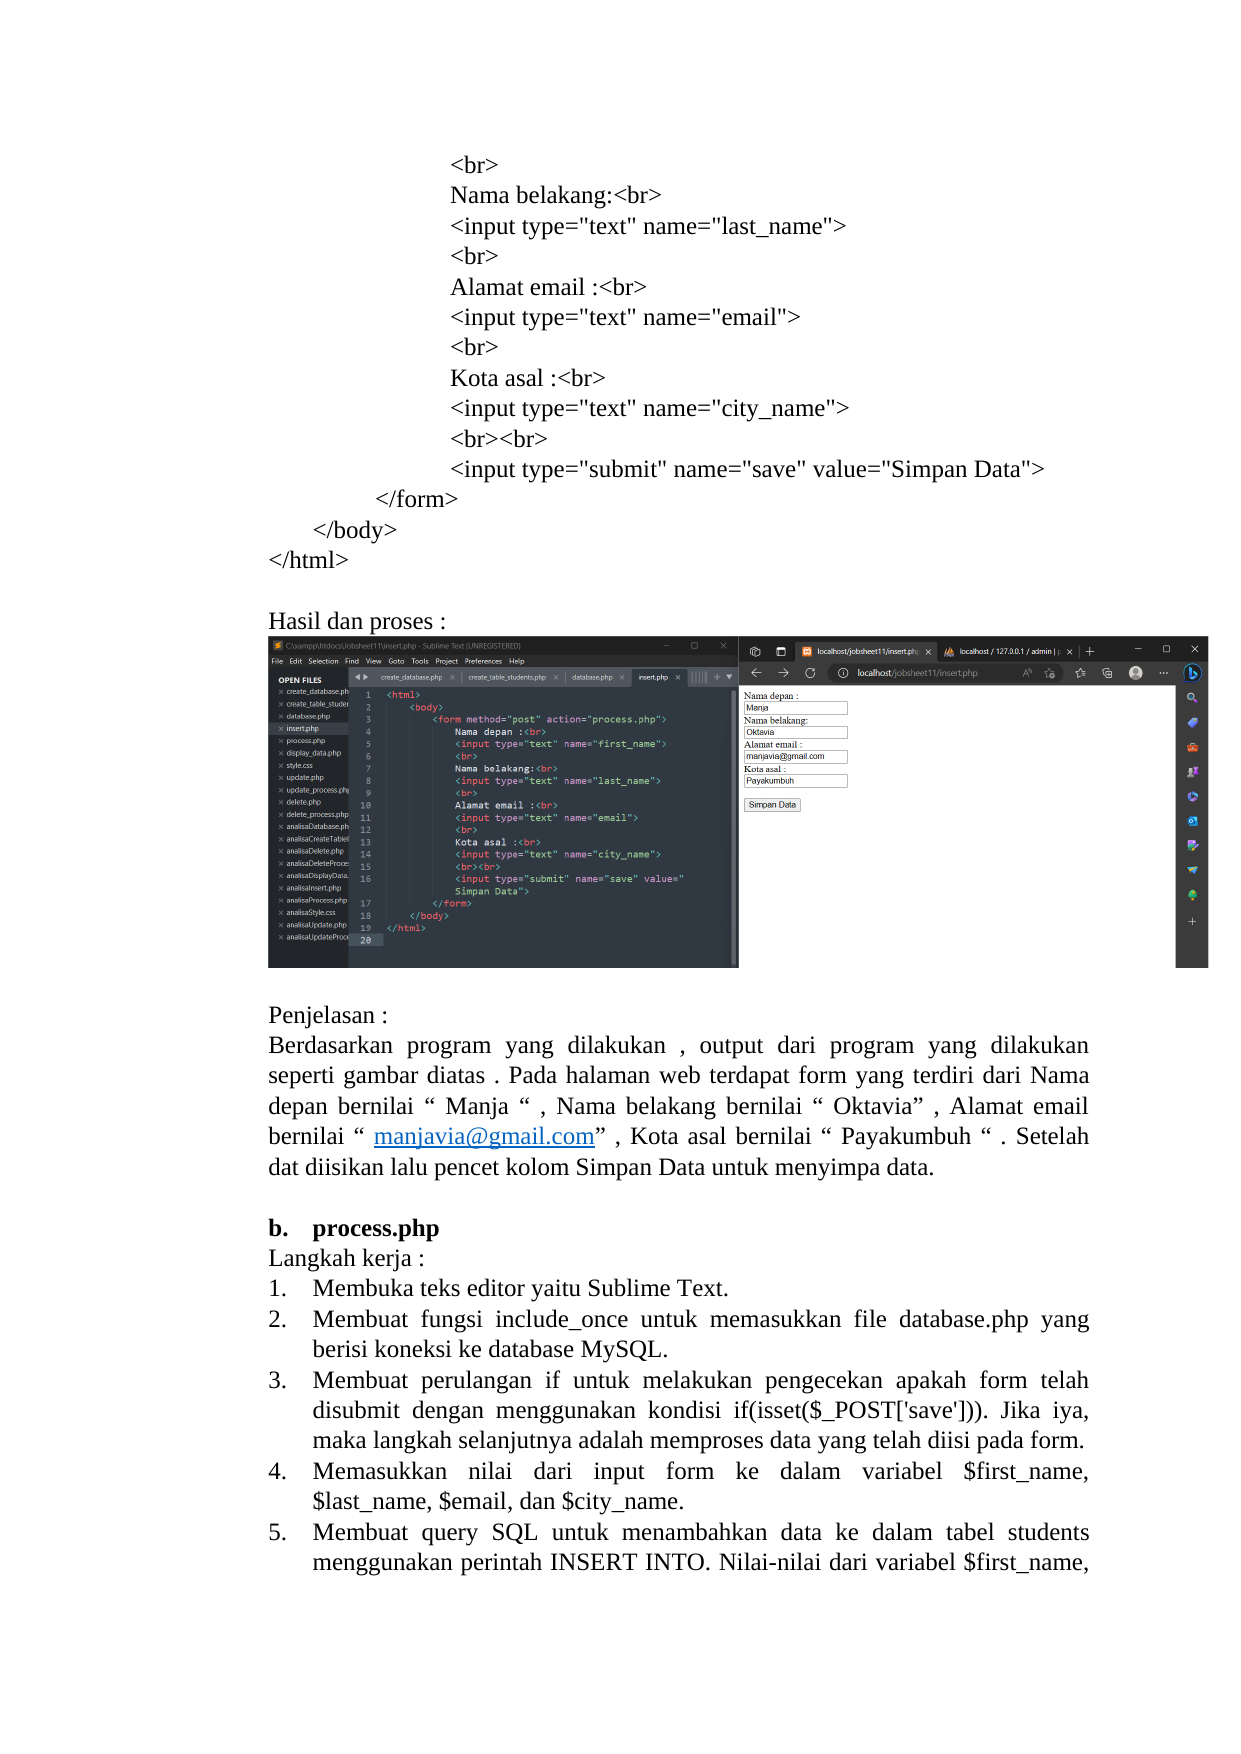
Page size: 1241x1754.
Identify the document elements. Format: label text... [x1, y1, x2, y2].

list </form> [268, 484, 1090, 513]
list Alamat email :<br> [268, 272, 1090, 300]
list </body> [268, 515, 1090, 544]
list Berdasarkan program yang dilakukan , output dari program yang dilakukan seperti gambar diatas . Pada halaman web terdapat form yang terdiri dari Nama depan bernilai “ Manja “ , Nama belakang bernilai “ Oktavia” , Alamat email bernilai “ manjavia@gmail.com” , Kota asal bernilai “ Payakumbuh “ . Setelah dat diisikan lalu pencet kolom Simpan Data untuk menyimpa data. [268, 1030, 1090, 1181]
list <br><br> [268, 424, 1090, 452]
list <input type="text" name="last_name"> [268, 211, 1090, 239]
list <br> [268, 332, 1090, 361]
list <br> [268, 241, 1090, 270]
list Membuat fungsi include_once untuk memasukkan file database.php yang berisi koneksi ke database MySQL. [268, 1304, 1090, 1363]
list Membuat perulangan if untuk melakukan pengecekan apakah form telah disubmit dengan menggunakan kondisi if(isset($_POST['save'])). Jika iya, maka langkah selanjutnya adalah memproses data yang telah diisi pada form. [268, 1365, 1090, 1454]
list process.php [268, 1213, 1090, 1241]
list Memasukkan nilai dari input form ke dalam variabel $first_name, $last_name, $email, dan $city_name. [268, 1456, 1090, 1515]
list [268, 1517, 1090, 1576]
list Penjelasan : [268, 1000, 1090, 1028]
list Hasil dan proses : [268, 606, 1090, 635]
list <br> [268, 150, 1090, 179]
list <input type="text" name="email"> [268, 302, 1090, 331]
list Membuka teks editor yaitu Sublime Text. [268, 1273, 1090, 1302]
list </html> [268, 545, 1090, 574]
picture [268, 636, 1209, 968]
list Kota asal :<br> [268, 363, 1090, 392]
list Nama belakang:<br> [268, 180, 1090, 209]
list <input type="submit" name="save" value="Simpan Data"> [268, 454, 1090, 483]
list <input type="text" name="city_name"> [268, 393, 1090, 422]
list Langkah kerja : [268, 1243, 1090, 1272]
